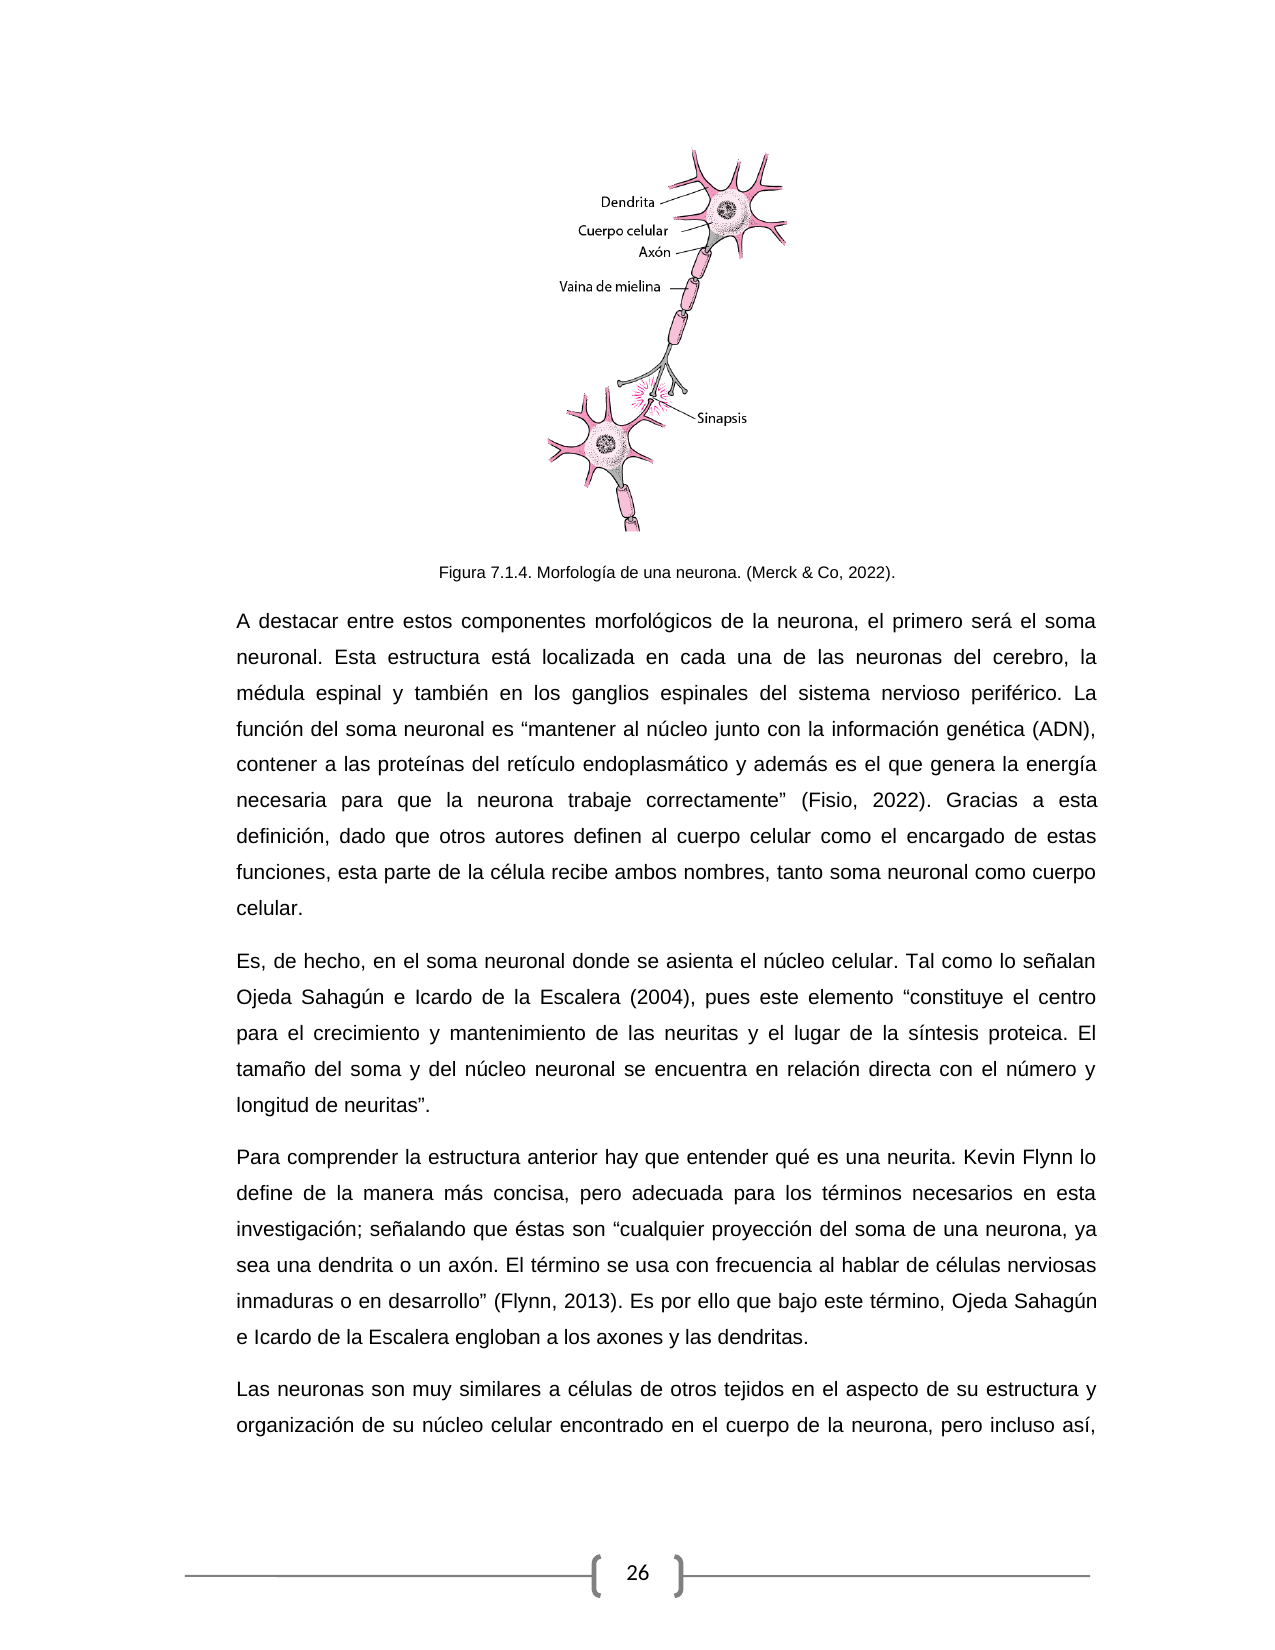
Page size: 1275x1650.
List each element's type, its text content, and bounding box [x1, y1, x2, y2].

picture [547, 147, 788, 533]
text Es, de hecho, en el soma neuronal donde se asienta el núcleo celular. Tal como lo señalan Ojeda Sahagún e Icardo de la Escalera (2004), pues este elemento “constituye el centro para el crecimiento y mantenimiento de las neuritas y el lugar de la síntesis proteica. El tamaño del soma y del núcleo neuronal se encuentra en relación directa con el número y longitud de neuritas”. [236, 949, 1098, 1116]
text A destacar entre estos componentes morfológicos de la neurona, el primero será el soma neuronal. Esta estructura está localizada en cada una de las neuronas del cerebro, la médula espinal y también en los ganglios espinales del sistema nervioso periférico. La función del soma neuronal es “mantener al núcleo junto con la información genética (ADN), contener a las proteínas del retículo endoplasmático y además es el que genera la energía necesaria para que la neurona trabaje correctamente” . Gracias a esta definición, dado que otros autores definen al cuerpo celular como el encargado de estas funciones, esta parte de la célula recibe ambos nombres, tanto soma neuronal como cuerpo celular. [236, 608, 1098, 920]
text Para comprender la estructura anterior hay que entender qué es una neurita. Kevin Flynn lo define de la manera más concisa, pero adecuada para los términos necesarios en esta investigación; señalando que éstas son “cualquier proyección del soma de una neurona, ya sea una dendrita o un axón. El término se usa con frecuencia al hablar de células nerviosas inmaduras o en desarrollo” . Es por ello que bajo este término, Ojeda Sahagún e Icardo de la Escalera engloban a los axones y las dendritas. [236, 1145, 1098, 1349]
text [236, 1377, 1098, 1437]
text Figura 7.1.4. Morfología de una neurona. . [236, 563, 1098, 582]
